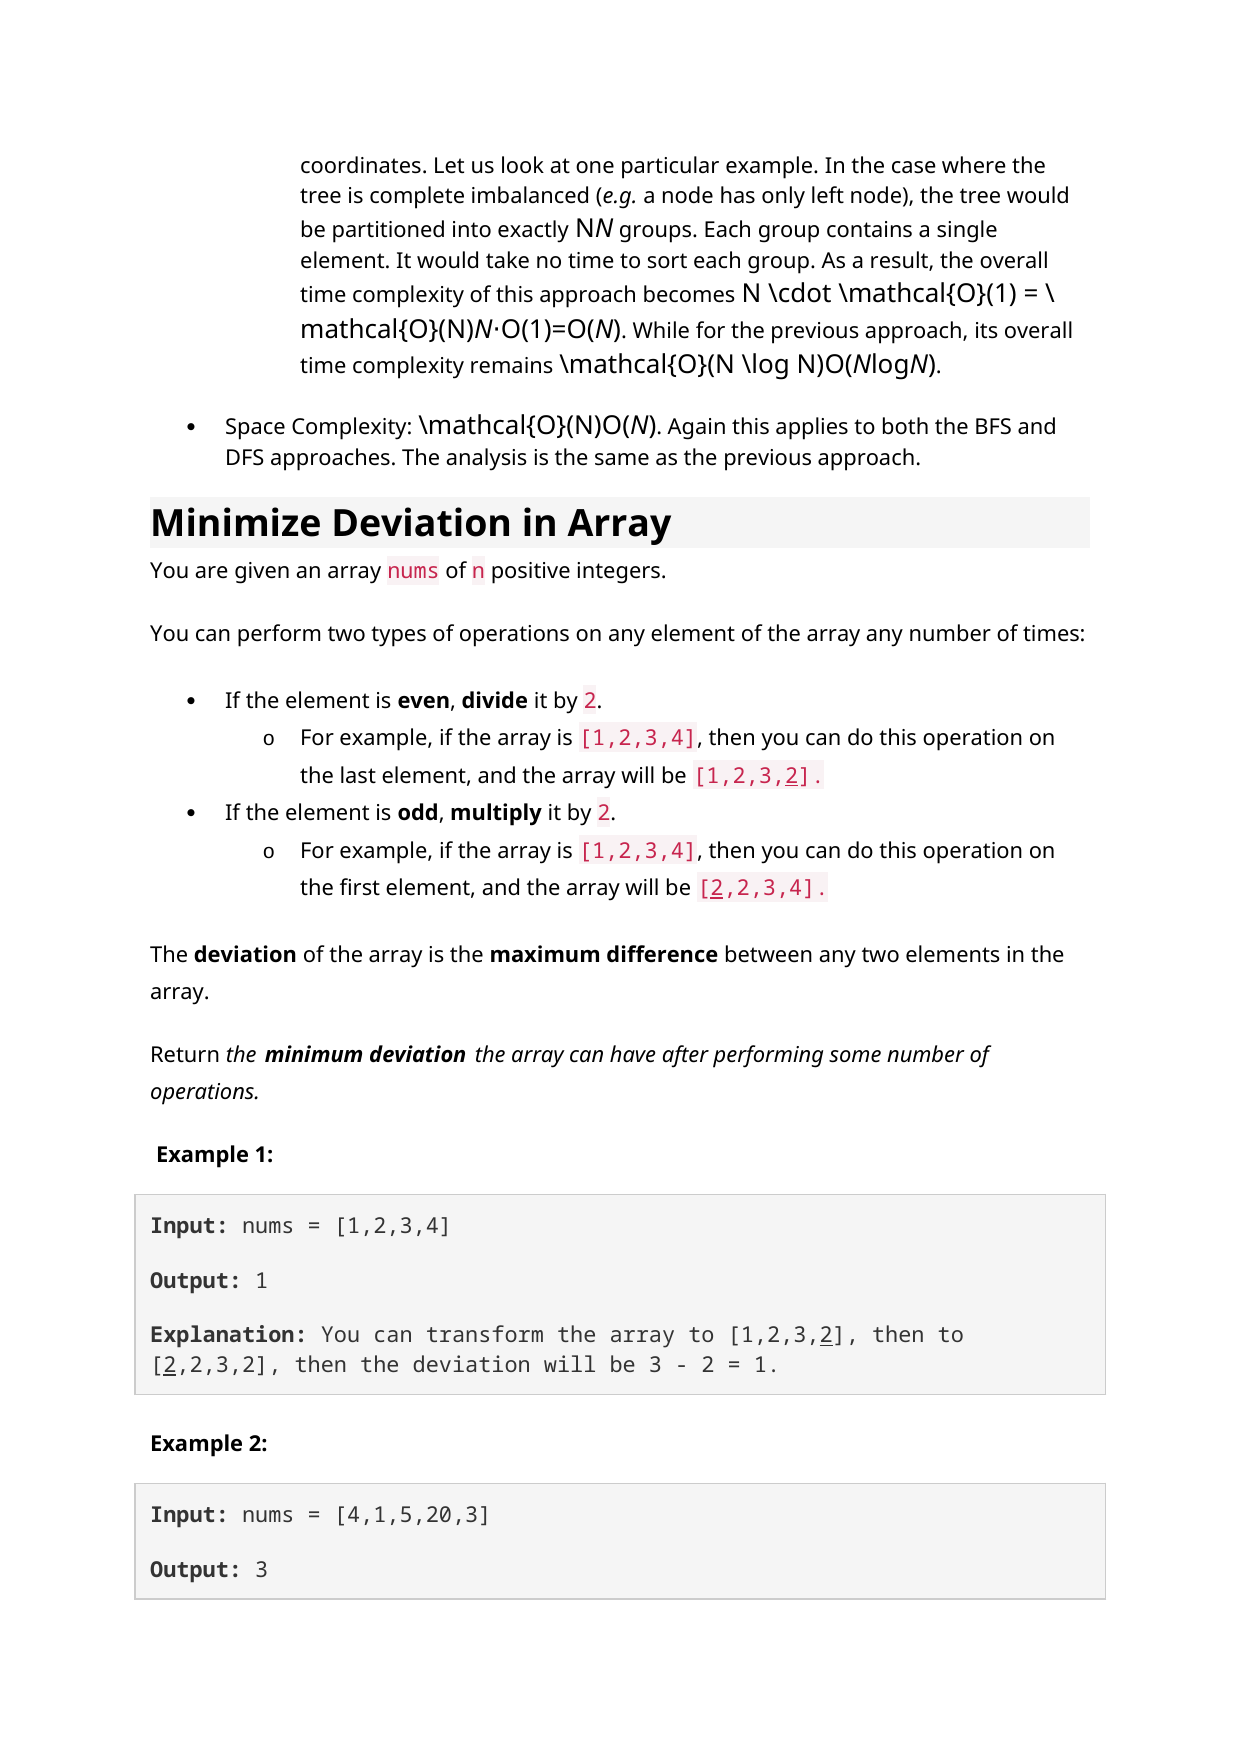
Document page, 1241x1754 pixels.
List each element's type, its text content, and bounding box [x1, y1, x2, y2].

list If the element is odd, multiply it by 2. [187, 789, 1090, 827]
text Return the minimum deviation the array can have after performing some number of operations. [150, 1031, 1090, 1106]
text Input: nums = [1,2,3,4] [136, 1195, 1105, 1239]
text Input: nums = [4,1,5,20,3] [136, 1484, 1105, 1528]
list Space Complexity: \mathcal{O}(N)O(N). Again this applies to both the BFS and DFS approaches. The analysis is the same as the previous approach. [187, 406, 1090, 472]
text Example 2: [150, 1420, 1090, 1458]
text Explanation: You can transform the array to [1,2,3,2], then to [2,2,3,2], then the deviation will be 3 - 2 = 1. [136, 1303, 1105, 1394]
list For example, if the array is [1,2,3,4], then you can do this operation on the first element, and the array will be [2,2,3,4]. [262, 827, 1090, 902]
list If the element is even, divide it by 2. [187, 677, 1090, 714]
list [262, 150, 1090, 381]
text Output: 3 [136, 1537, 1105, 1598]
text The deviation of the array is the maximum difference between any two elements in the array. [150, 931, 1090, 1006]
list For example, if the array is [1,2,3,4], then you can do this operation on the last element, and the array will be [1,2,3,2]. [262, 714, 1090, 789]
text Example 1: [150, 1131, 1090, 1169]
text Minimize Deviation in Array [150, 497, 1090, 548]
text Output: 1 [136, 1248, 1105, 1294]
text You can perform two types of operations on any element of the array any number of times: [150, 610, 1090, 648]
text You are given an array nums of n positive integers. [150, 548, 1090, 585]
